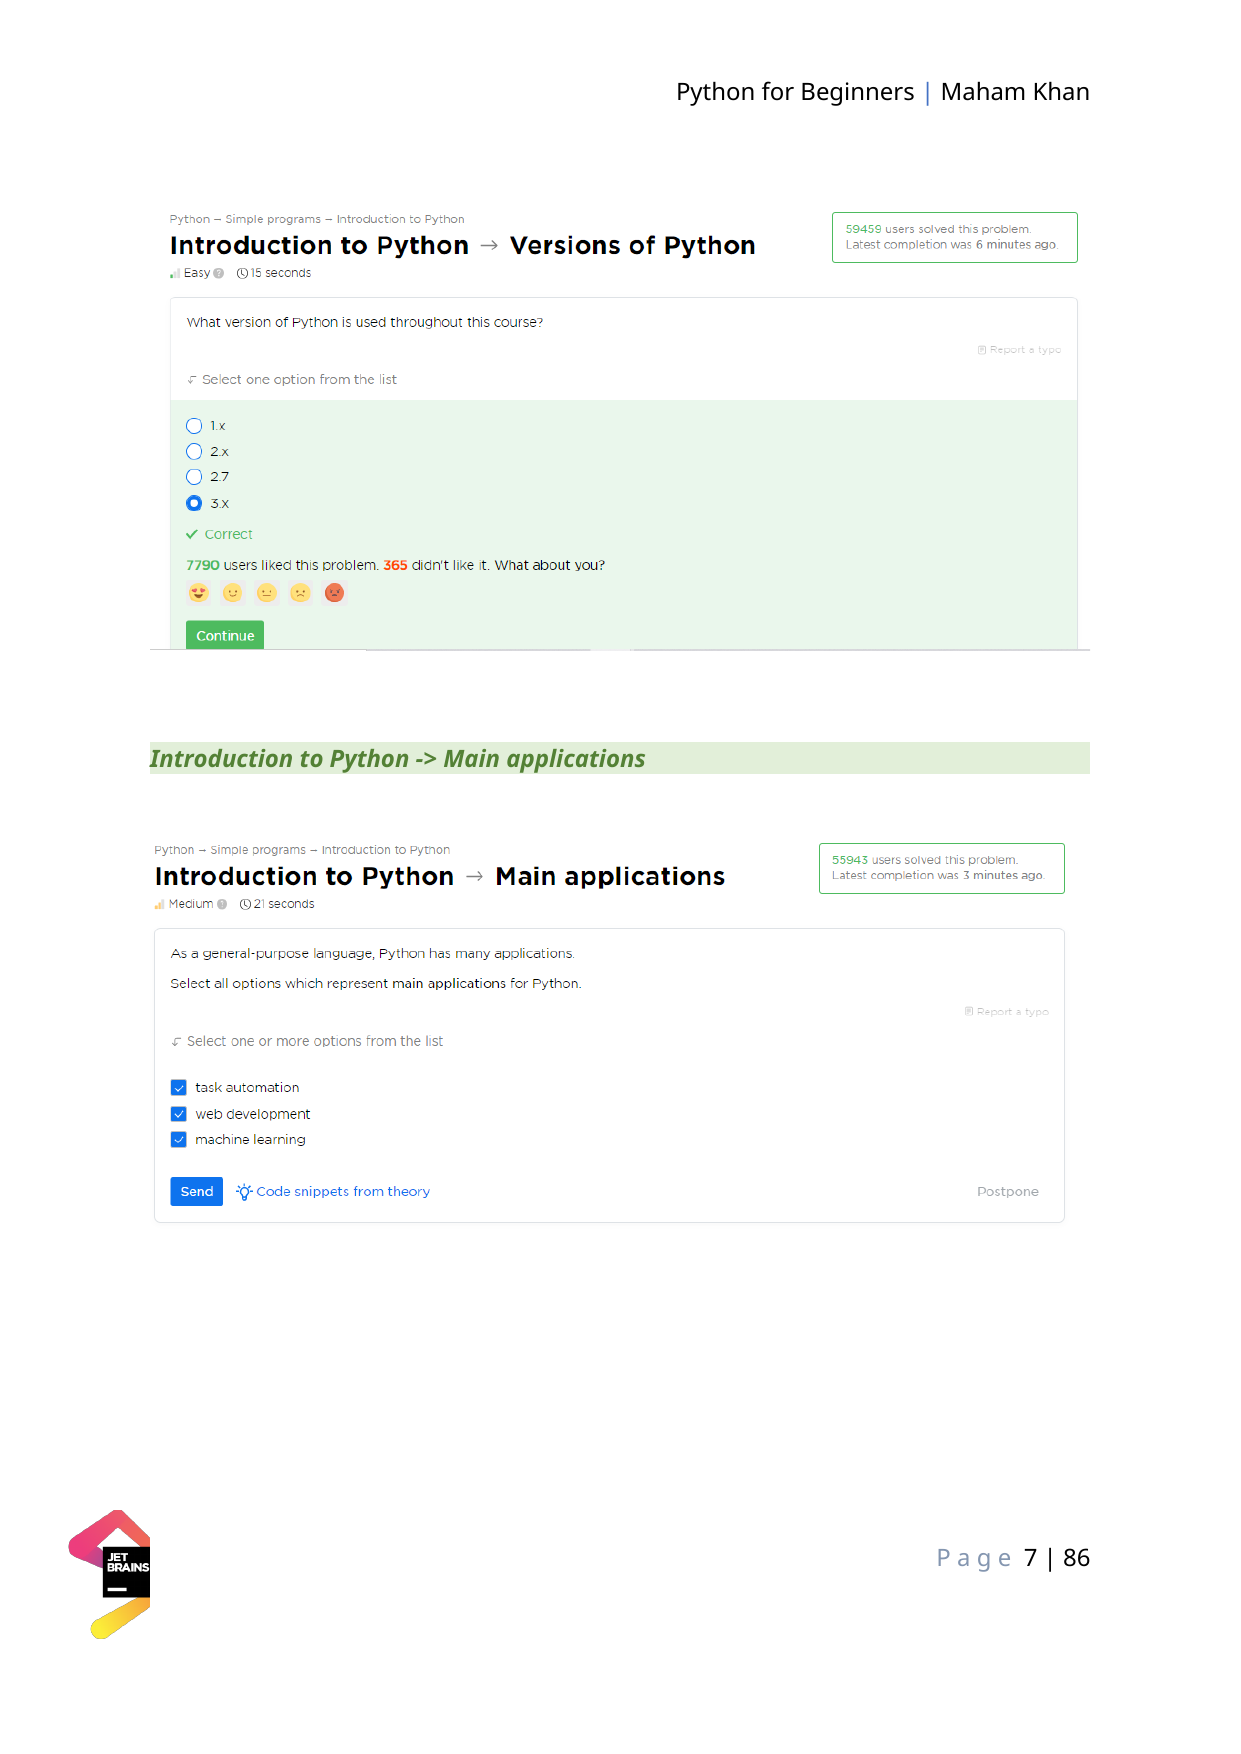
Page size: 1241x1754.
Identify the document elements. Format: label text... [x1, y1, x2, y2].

picture [150, 198, 1091, 651]
subtitle Introduction to Python -> Main applications [150, 742, 1090, 774]
picture [150, 836, 1091, 1236]
picture [63, 1510, 193, 1639]
